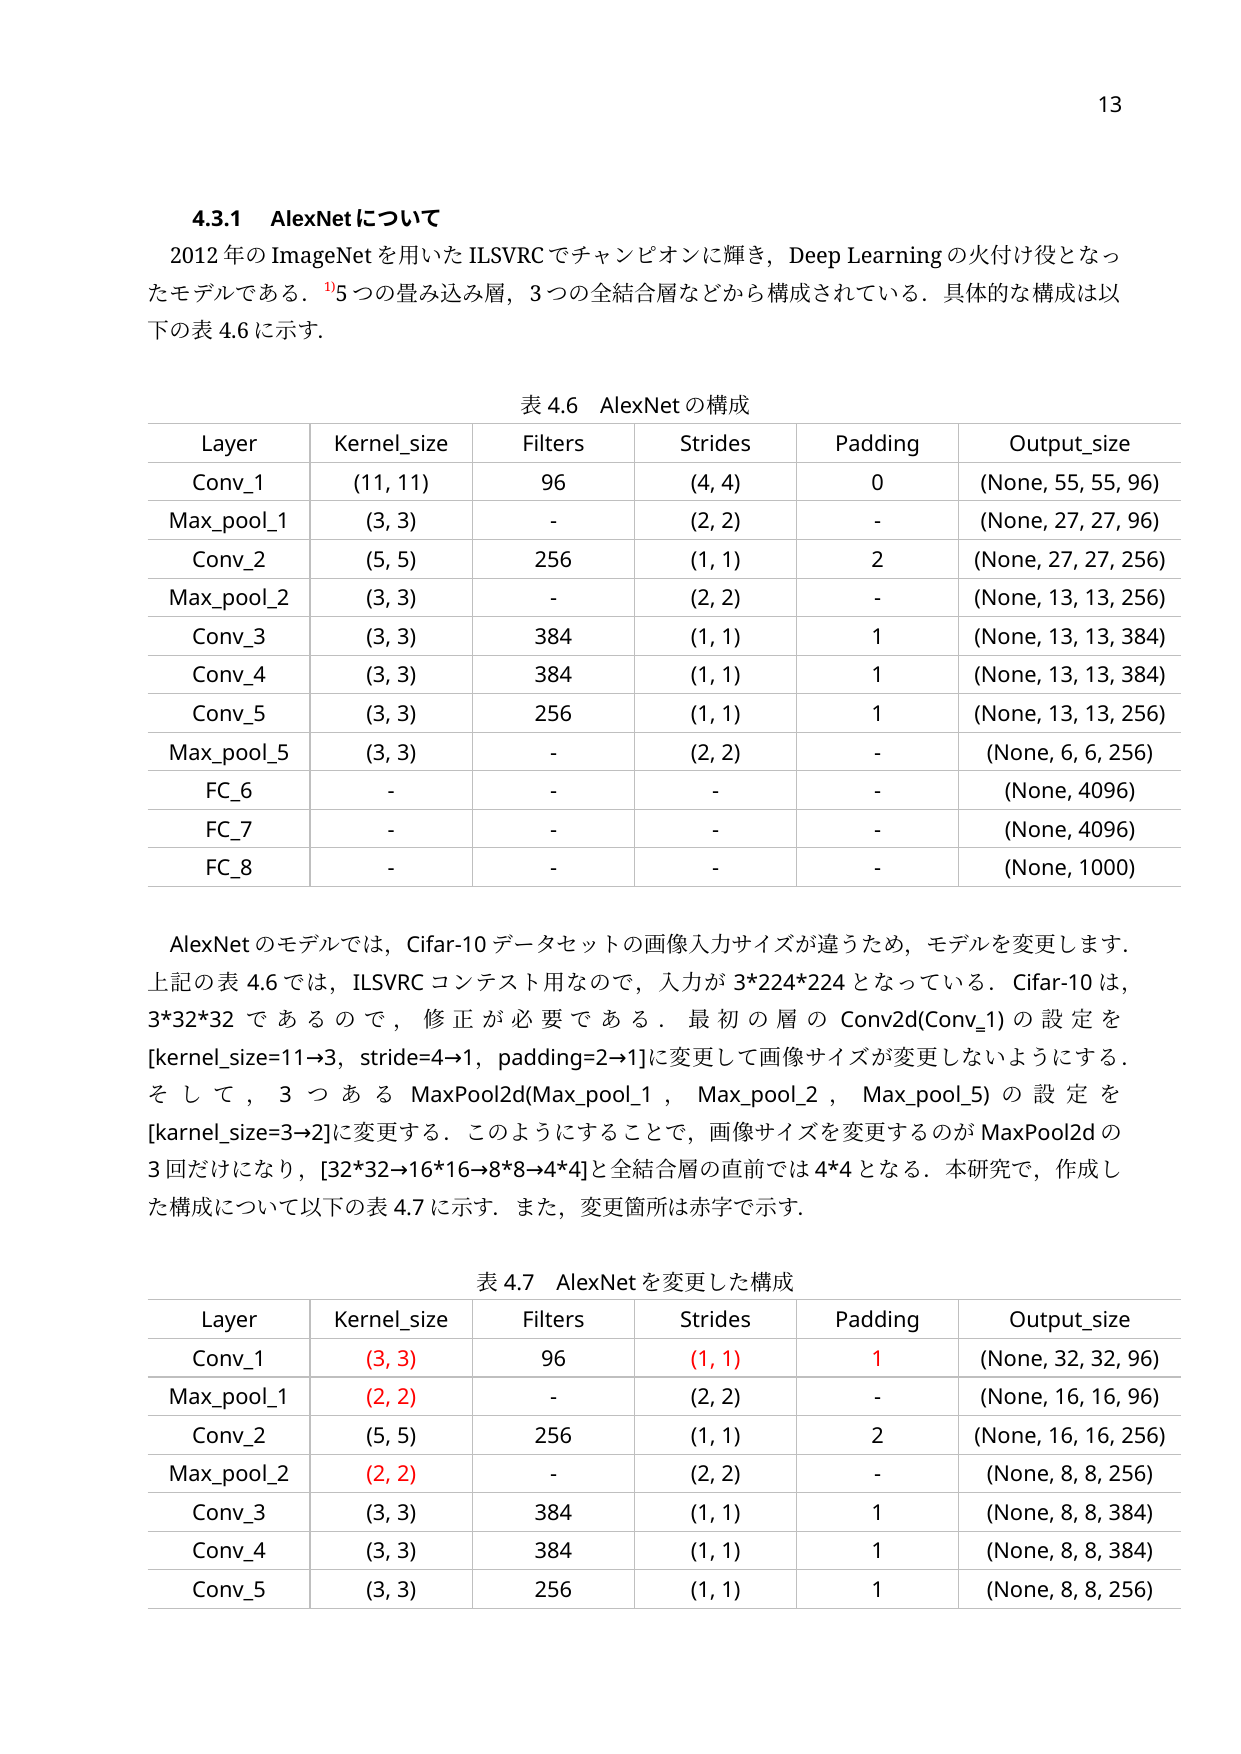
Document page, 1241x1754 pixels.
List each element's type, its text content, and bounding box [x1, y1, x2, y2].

table_cell Max_pool_1 [148, 501, 309, 539]
table_cell 256 [473, 1416, 634, 1453]
table_cell Max_pool_2 [148, 1455, 309, 1492]
table_cell (None, 8, 8, 256) [959, 1570, 1181, 1608]
table_cell - [797, 579, 958, 616]
table_cell - [635, 771, 796, 809]
table_cell 0 [797, 463, 958, 500]
table_cell - [797, 771, 958, 809]
table_cell - [797, 1455, 958, 1492]
table_cell (2, 2) [635, 1455, 796, 1492]
table_cell 2 [797, 1416, 958, 1453]
table_cell Conv_2 [148, 1416, 309, 1453]
table_cell (3, 3) [311, 694, 472, 732]
table_cell (2, 2) [635, 501, 796, 539]
table_cell Conv_4 [148, 656, 309, 693]
table_header Strides [635, 1300, 796, 1338]
table_header Kernel_size [311, 1300, 472, 1338]
subtitle AlexNetについて [169, 198, 1100, 236]
table_cell Conv_1 [148, 1339, 309, 1376]
table_cell Conv_4 [148, 1532, 309, 1569]
table_cell (4, 4) [635, 463, 796, 500]
table_cell Conv_5 [148, 1570, 309, 1608]
table_cell (None, 8, 8, 384) [959, 1532, 1181, 1569]
table_cell (2, 2) [635, 579, 796, 616]
table_cell 256 [473, 1570, 634, 1608]
table_cell Max_pool_2 [148, 579, 309, 616]
table_cell (None, 13, 13, 256) [959, 694, 1181, 732]
table_cell Max_pool_1 [148, 1378, 309, 1415]
table_cell (3, 3) [311, 1532, 472, 1569]
table_cell (3, 3) [311, 579, 472, 616]
table_header Padding [797, 424, 958, 462]
table_cell Conv_5 [148, 694, 309, 732]
table_cell FC_7 [148, 810, 309, 847]
table_cell (None, 8, 8, 256) [959, 1455, 1181, 1492]
table_cell (None, 55, 55, 96) [959, 463, 1181, 500]
table_cell (1, 1) [635, 1493, 796, 1531]
table_cell - [635, 848, 796, 886]
table_cell (1, 1) [635, 1532, 796, 1569]
table_cell - [473, 848, 634, 886]
table_cell (None, 32, 32, 96) [959, 1339, 1181, 1376]
table_cell - [635, 810, 796, 847]
table_cell 1 [797, 1493, 958, 1531]
table_cell (None, 8, 8, 384) [959, 1493, 1181, 1531]
table_cell 1 [797, 656, 958, 693]
table_cell - [797, 733, 958, 770]
table_cell 384 [473, 1532, 634, 1569]
table_header Output_size [959, 424, 1181, 462]
table_header Strides [635, 424, 796, 462]
table_cell - [311, 771, 472, 809]
table_cell - [797, 848, 958, 886]
table_cell 1 [797, 694, 958, 732]
table_header Layer [148, 424, 309, 462]
table_cell (2, 2) [635, 733, 796, 770]
table_cell (1, 1) [635, 656, 796, 693]
table_cell (None, 13, 13, 256) [959, 579, 1181, 616]
table_cell (3, 3) [311, 1570, 472, 1608]
table_cell (3, 3) [311, 617, 472, 654]
table_cell - [797, 501, 958, 539]
table_cell (3, 3) [311, 733, 472, 770]
table_header Filters [473, 424, 634, 462]
table_cell (None, 6, 6, 256) [959, 733, 1181, 770]
table_cell Conv_3 [148, 1493, 309, 1531]
table_cell 384 [473, 656, 634, 693]
table_cell (3, 3) [311, 656, 472, 693]
table_cell (None, 27, 27, 96) [959, 501, 1181, 539]
table_cell Conv_1 [148, 463, 309, 500]
table_cell (3, 3) [311, 501, 472, 539]
table_cell (None, 16, 16, 96) [959, 1378, 1181, 1415]
table_cell - [473, 1455, 634, 1492]
table_cell 256 [473, 694, 634, 732]
table_cell (None, 13, 13, 384) [959, 656, 1181, 693]
table_header Padding [797, 1300, 958, 1338]
table_cell (2, 2) [635, 1378, 796, 1415]
table_cell - [473, 810, 634, 847]
table_cell 2 [797, 540, 958, 577]
table_cell 96 [473, 1339, 634, 1376]
table_cell 256 [473, 540, 634, 577]
table_cell 1 [797, 1339, 958, 1376]
table_cell (None, 13, 13, 384) [959, 617, 1181, 654]
table_cell Conv_3 [148, 617, 309, 654]
table_cell 1 [797, 1532, 958, 1569]
table_cell - [473, 733, 634, 770]
table_cell (1, 1) [635, 540, 796, 577]
table_cell (2, 2) [311, 1455, 472, 1492]
table_cell (5, 5) [311, 1416, 472, 1453]
table_header Kernel_size [311, 424, 472, 462]
table_cell (None, 4096) [959, 810, 1181, 847]
table_cell 1 [797, 617, 958, 654]
table_cell - [797, 810, 958, 847]
table_cell (1, 1) [635, 1339, 796, 1376]
table_cell (1, 1) [635, 694, 796, 732]
table_cell - [473, 579, 634, 616]
table_cell (None, 4096) [959, 771, 1181, 809]
table_cell - [473, 1378, 634, 1415]
table_cell - [797, 1378, 958, 1415]
table_cell (1, 1) [635, 1416, 796, 1453]
table_cell Conv_2 [148, 540, 309, 577]
table_cell (5, 5) [311, 540, 472, 577]
table_cell - [311, 848, 472, 886]
table_cell (11, 11) [311, 463, 472, 500]
table_cell (3, 3) [311, 1493, 472, 1531]
table_cell (None, 1000) [959, 848, 1181, 886]
table_cell 384 [473, 617, 634, 654]
table_cell 384 [473, 1493, 634, 1531]
table_header Output_size [959, 1300, 1181, 1338]
table_cell FC_8 [148, 848, 309, 886]
table_cell 1 [797, 1570, 958, 1608]
table_cell - [473, 501, 634, 539]
table_cell (None, 16, 16, 256) [959, 1416, 1181, 1453]
table_header Layer [148, 1300, 309, 1338]
table_cell (2, 2) [311, 1378, 472, 1415]
table_cell Max_pool_5 [148, 733, 309, 770]
table_cell (1, 1) [635, 617, 796, 654]
table_cell - [473, 771, 634, 809]
table_header Filters [473, 1300, 634, 1338]
table_cell 96 [473, 463, 634, 500]
table_cell (3, 3) [311, 1339, 472, 1376]
table_cell (1, 1) [635, 1570, 796, 1608]
table_cell FC_6 [148, 771, 309, 809]
table_cell (None, 27, 27, 256) [959, 540, 1181, 577]
table_cell - [311, 810, 472, 847]
